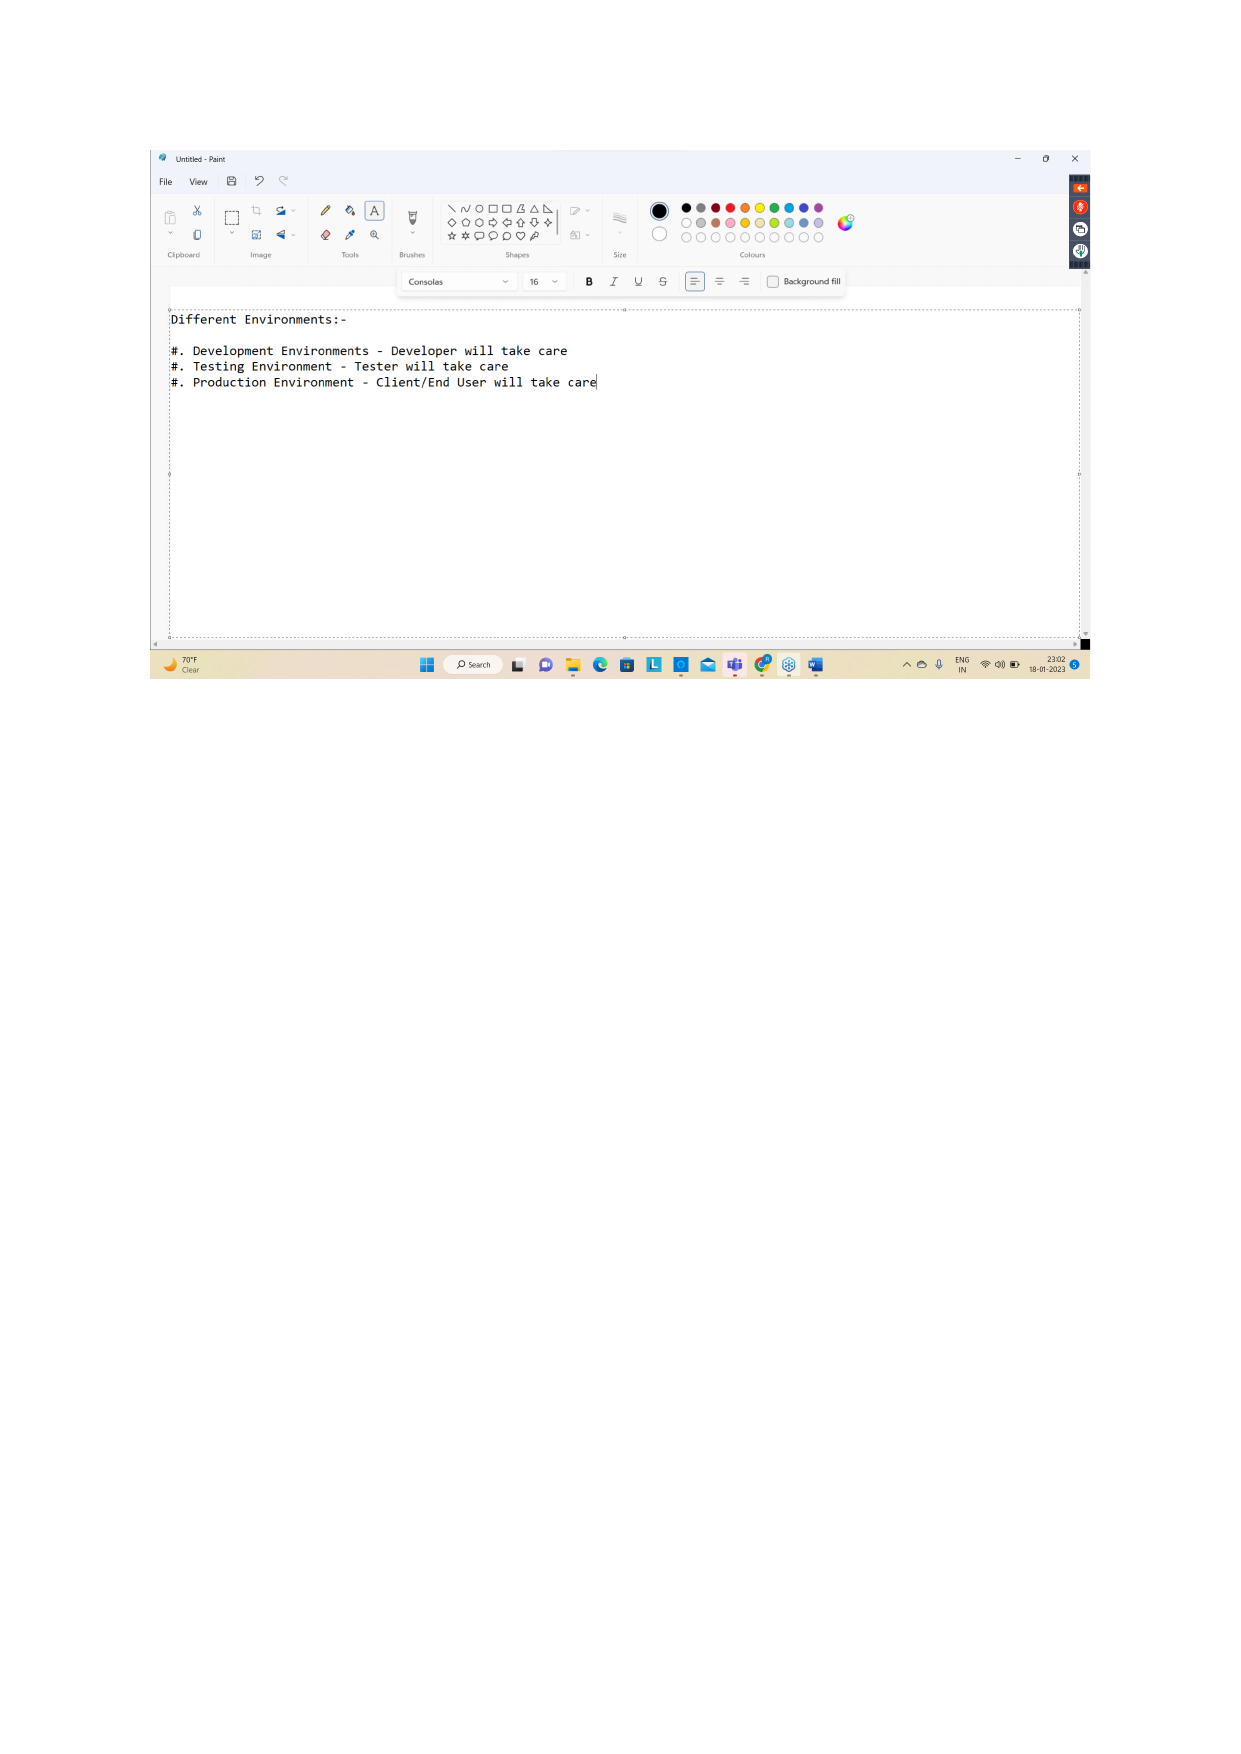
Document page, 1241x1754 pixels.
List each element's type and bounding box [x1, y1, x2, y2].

picture [150, 150, 1091, 679]
